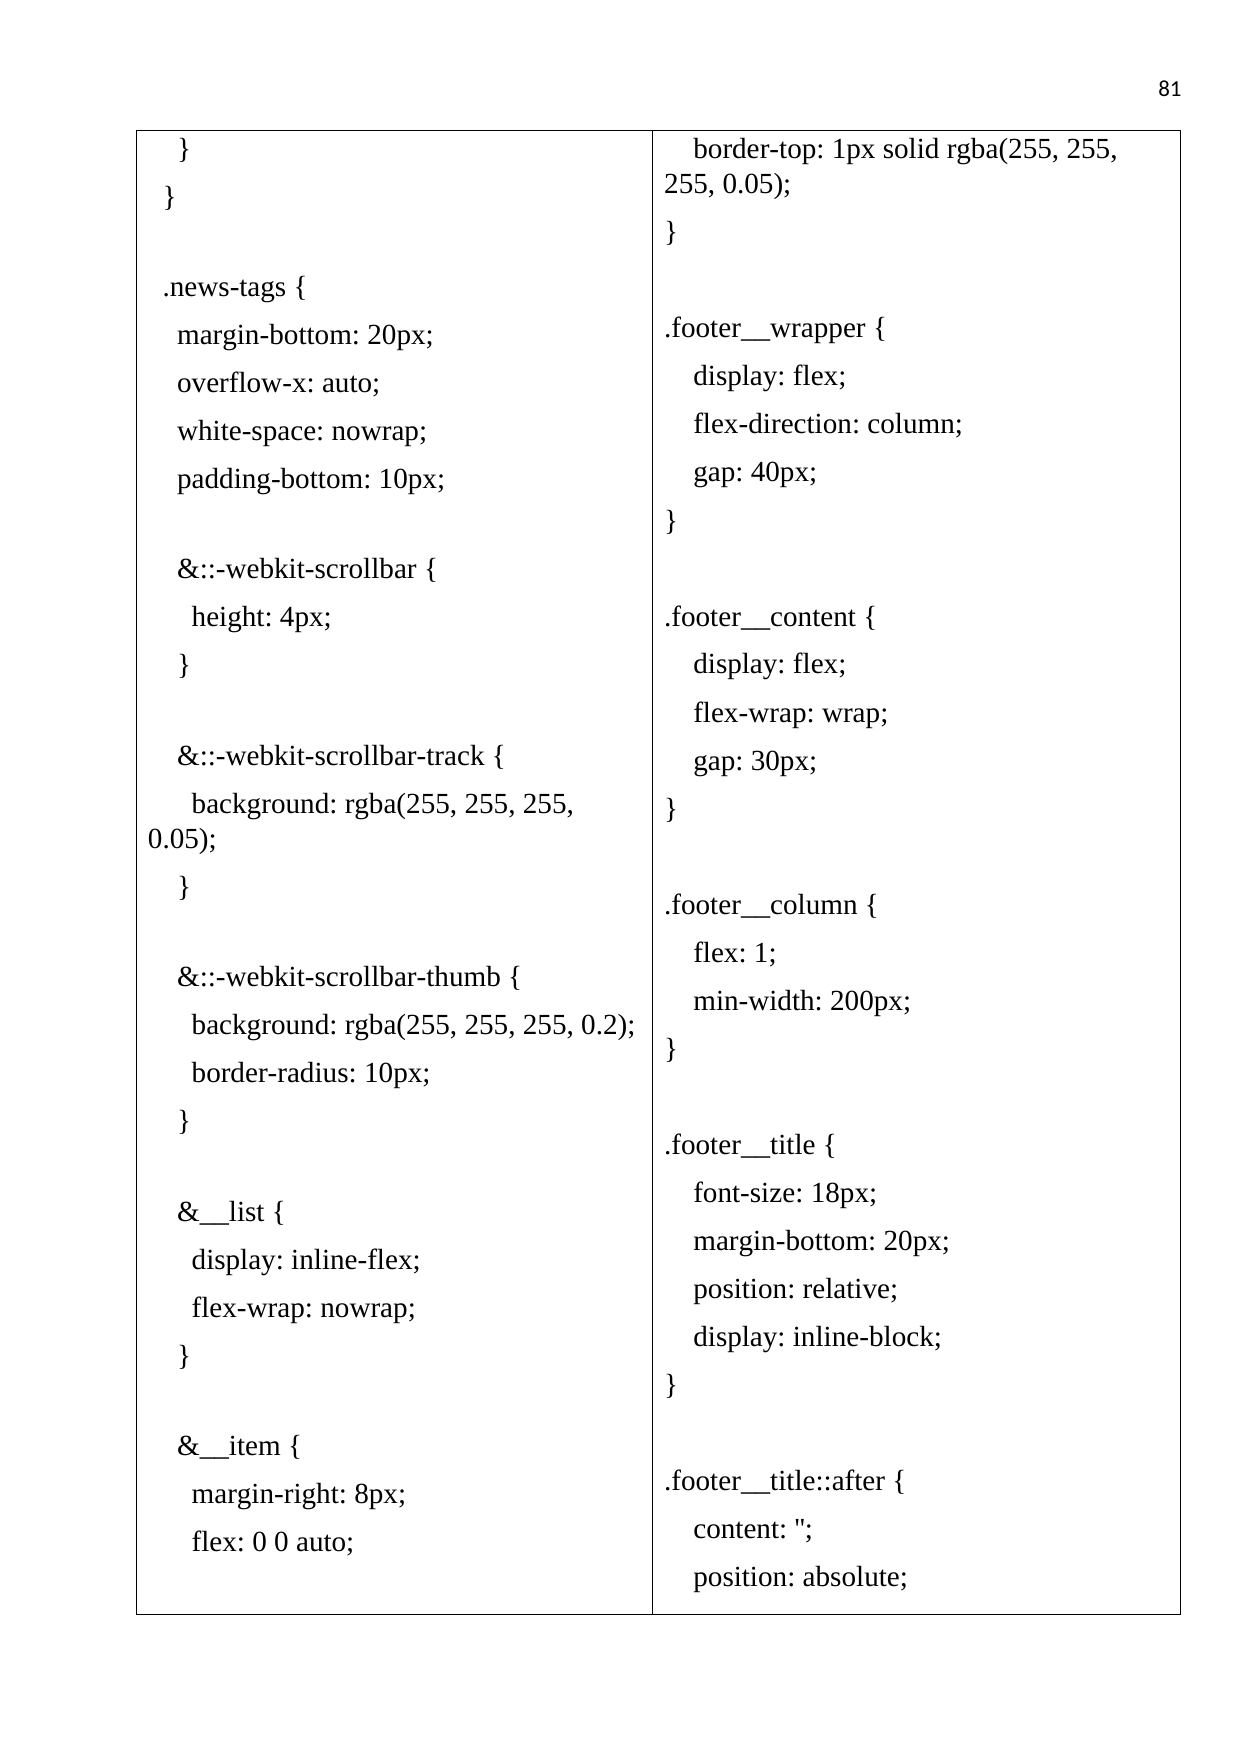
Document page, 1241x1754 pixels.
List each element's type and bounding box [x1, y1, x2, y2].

table_header [653, 131, 1180, 1614]
table_header [137, 131, 652, 1614]
